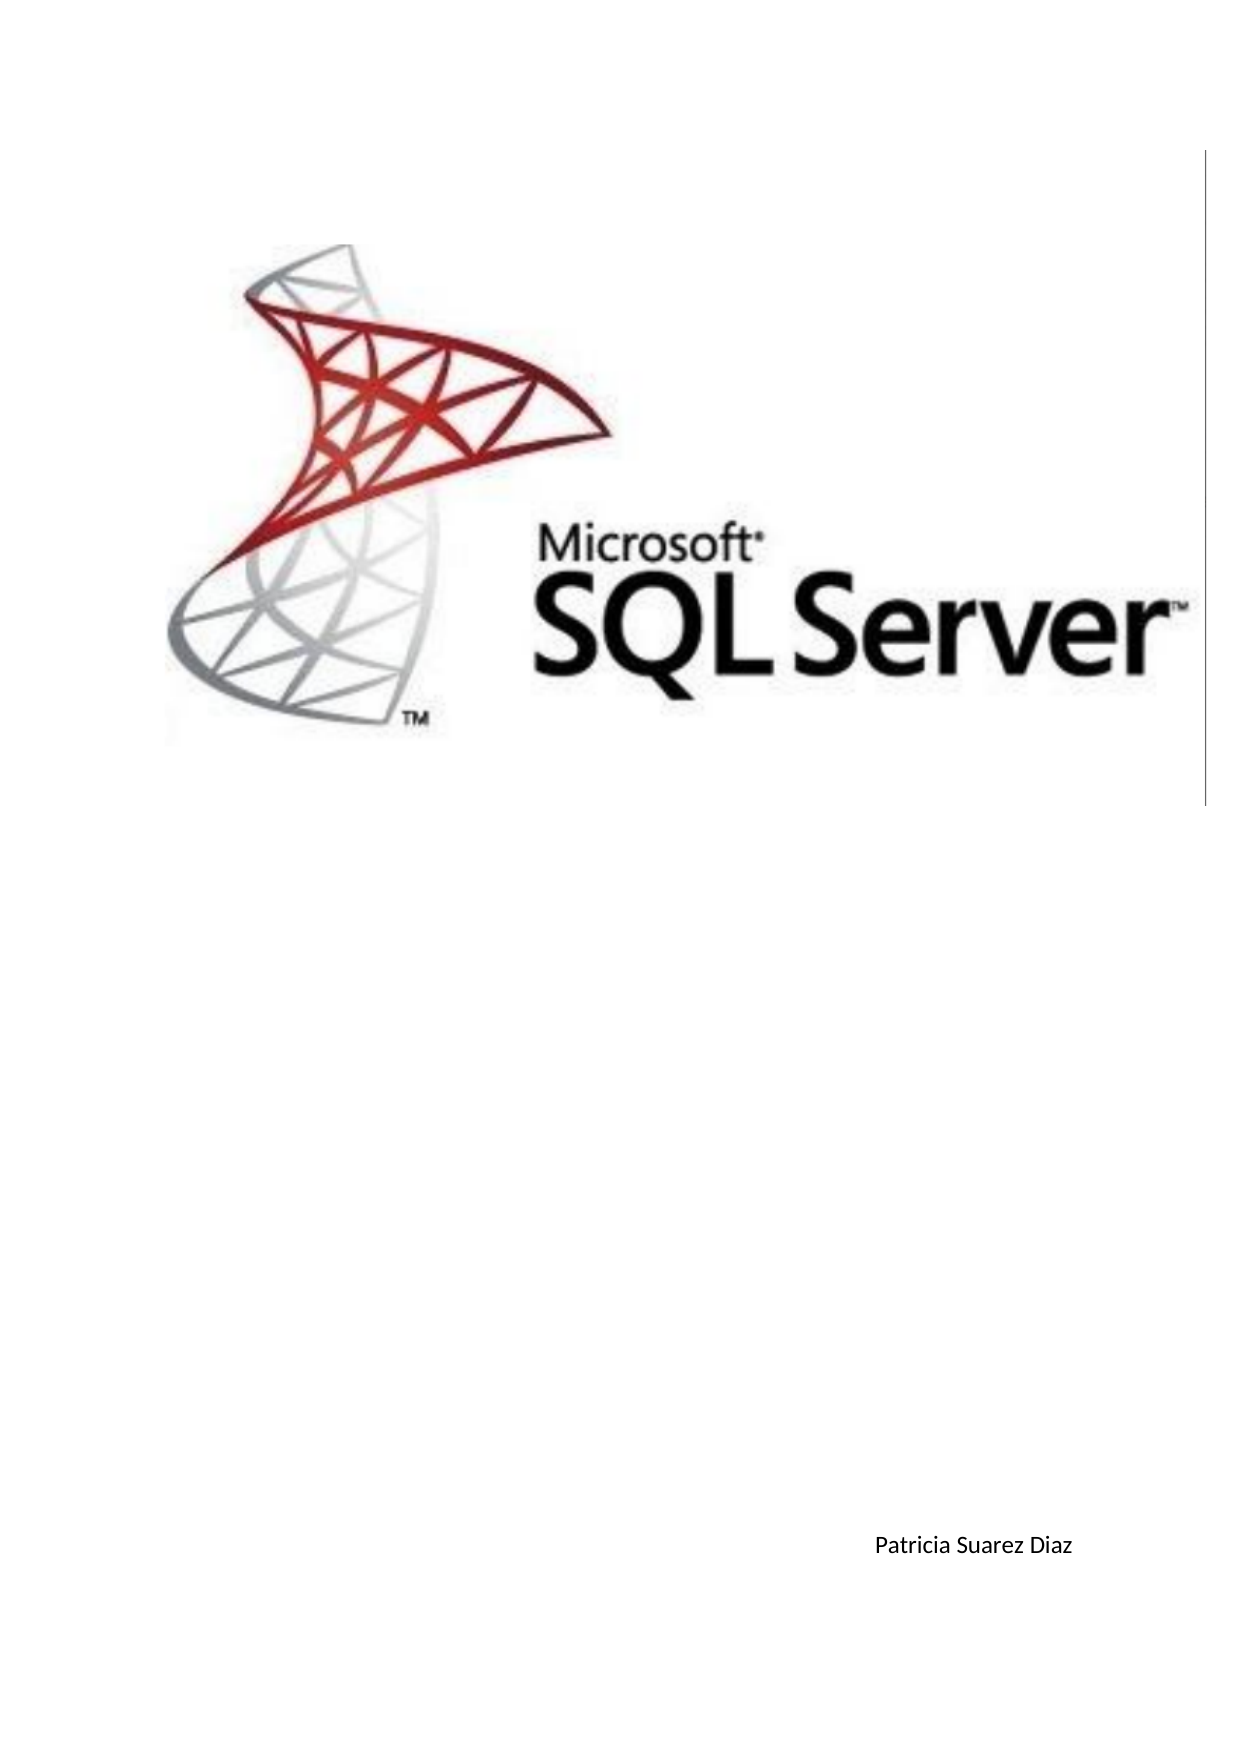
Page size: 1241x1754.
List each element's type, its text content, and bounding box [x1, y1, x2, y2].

text Patricia Suarez Diaz [150, 1529, 1072, 1560]
picture [151, 150, 1207, 806]
